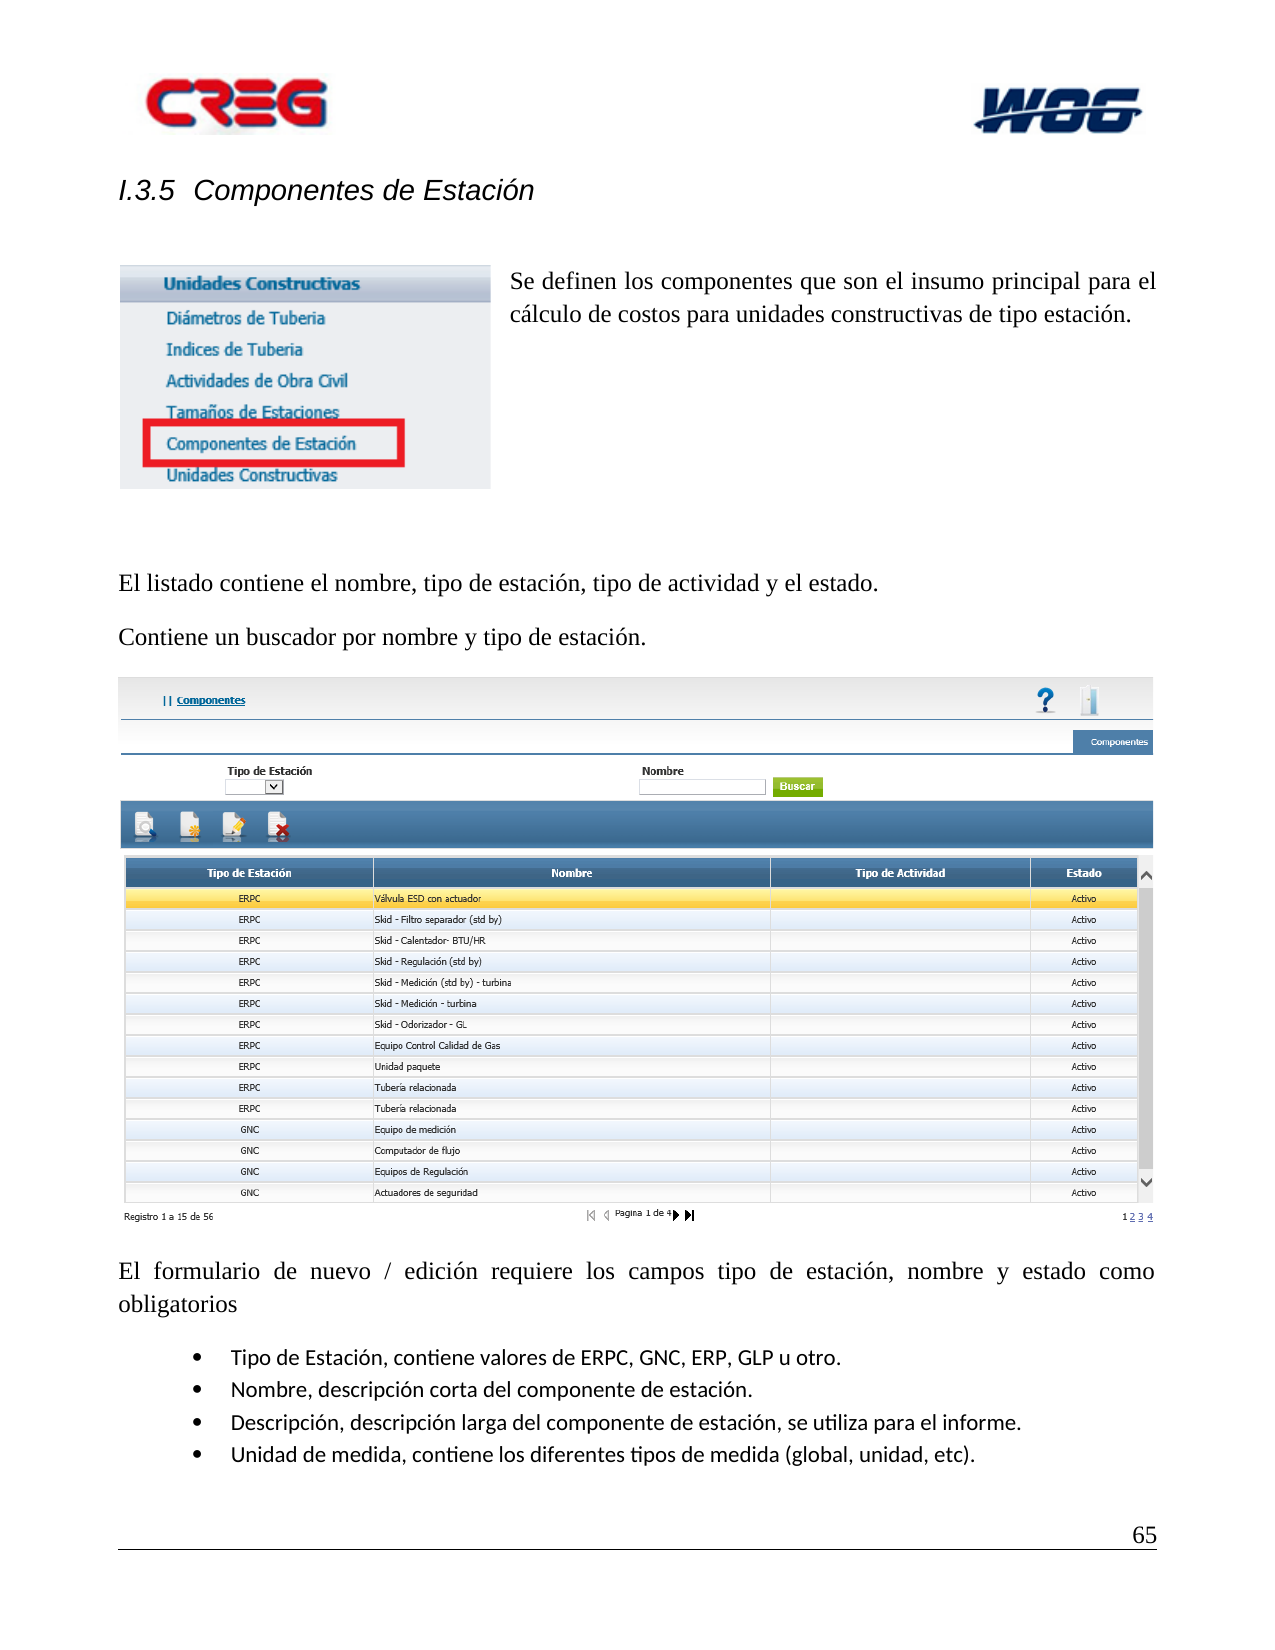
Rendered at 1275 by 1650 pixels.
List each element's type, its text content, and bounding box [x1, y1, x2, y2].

picture [118, 73, 353, 135]
list Tipo de Estación, contiene valores de ERPC, GNC, ERP, GLP u otro. [193, 1343, 1157, 1371]
picture [118, 265, 490, 488]
list Nombre, descripción corta del componente de estación. [193, 1375, 1157, 1403]
list Unidad de medida, contiene los diferentes tipos de medida (global, unidad, etc). [193, 1440, 1157, 1468]
picture [971, 83, 1147, 135]
subtitle Componentes de Estación [118, 173, 1157, 206]
text Contiene un buscador por nombre y tipo de estación. [118, 622, 1157, 651]
text El formulario de nuevo / edición requiere los campos tipo de estación, nombre y estado como obligatorios [118, 1256, 1157, 1318]
list Descripción, descripción larga del componente de estación, se utiliza para el informe. [193, 1408, 1157, 1436]
text Se definen los componentes que son el insumo principal para el cálculo de costos para unidades constructivas de tipo estación. [490, 266, 1157, 328]
text El listado contiene el nombre, tipo de estación, tipo de actividad y el estado. [118, 568, 1157, 597]
picture [118, 676, 1154, 1232]
